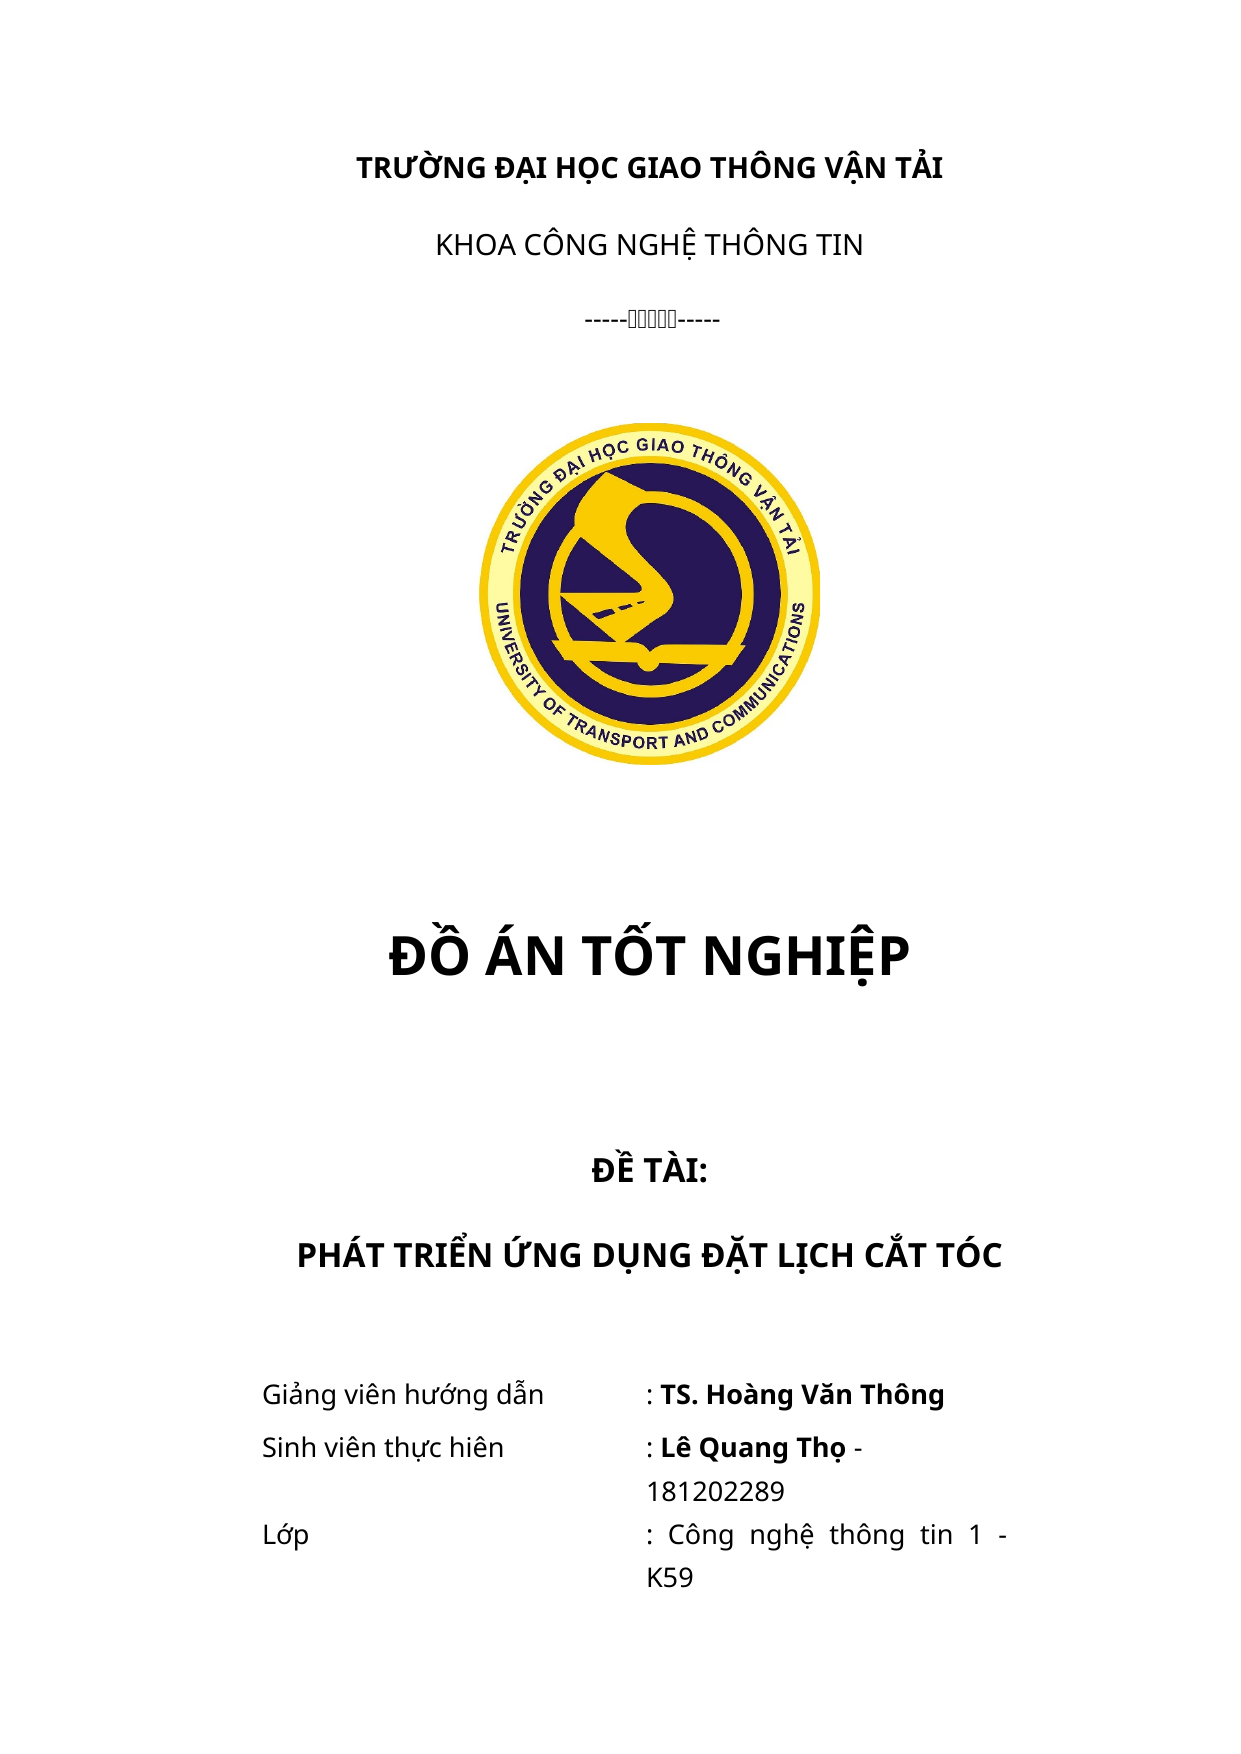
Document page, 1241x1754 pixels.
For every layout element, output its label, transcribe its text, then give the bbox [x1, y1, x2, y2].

table_header : TS. Hoàng Văn Thông [635, 1375, 1018, 1428]
table_header Giảng viên hướng dẫn [251, 1375, 634, 1428]
text TRƯỜNG ĐẠI HỌC GIAO THÔNG VẬN TẢI [177, 148, 1122, 187]
table_cell : Lê Quang Thọ - 181202289 [635, 1429, 1018, 1516]
text KHOA CÔNG NGHỆ THÔNG TIN [177, 224, 1122, 263]
picture [479, 423, 821, 765]
text ĐỒ ÁN TỐT NGHIỆP [177, 917, 1122, 991]
table_cell Lớp [251, 1516, 634, 1599]
text ---------- [177, 300, 1127, 337]
text PHÁT TRIỂN ỨNG DỤNG ĐẶT LỊCH CẮT TÓC [177, 1231, 1122, 1277]
table_cell : Công nghệ thông tin 1 - K59 [635, 1516, 1018, 1599]
text ĐỀ TÀI: [177, 1147, 1122, 1192]
table_cell Sinh viên thực hiên [251, 1429, 634, 1516]
